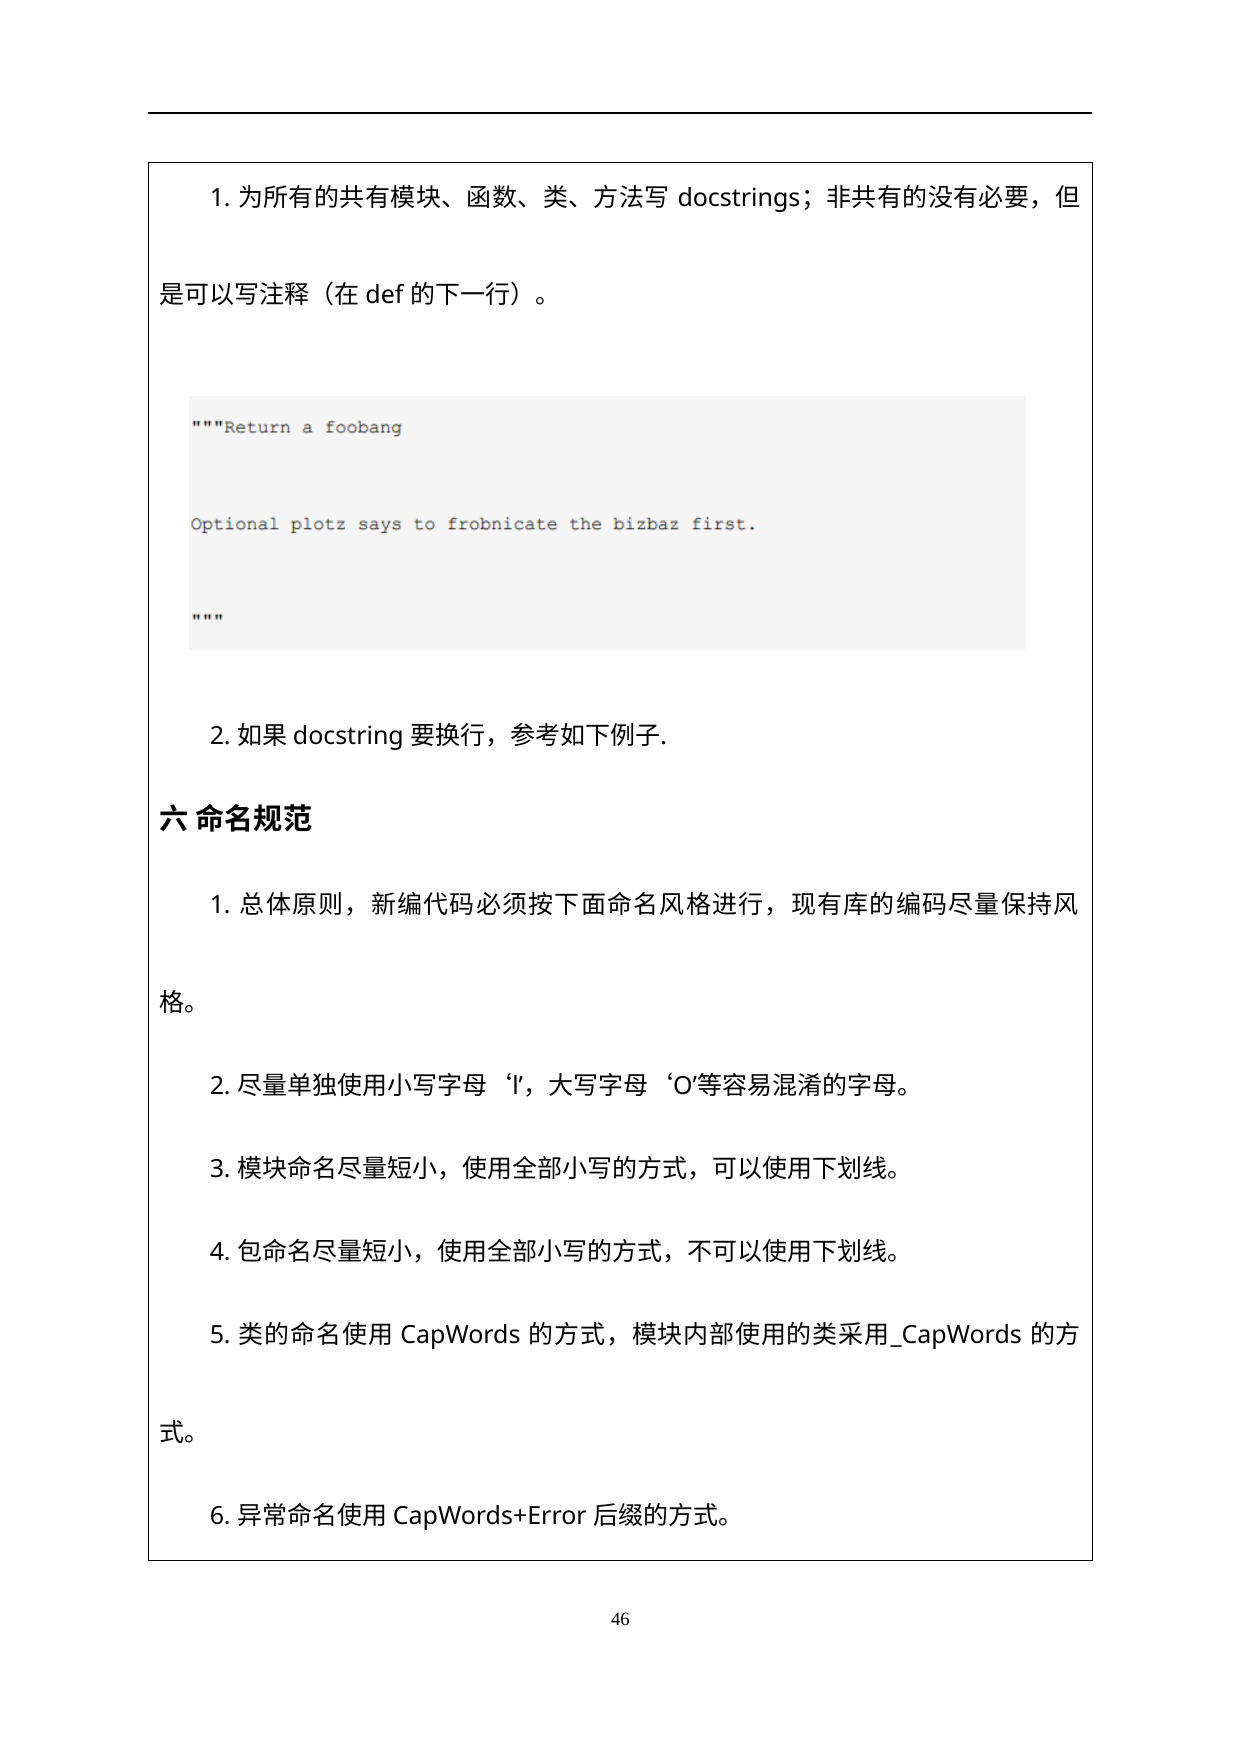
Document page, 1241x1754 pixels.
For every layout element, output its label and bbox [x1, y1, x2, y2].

picture [188, 395, 1026, 650]
table_header [149, 163, 1092, 1560]
